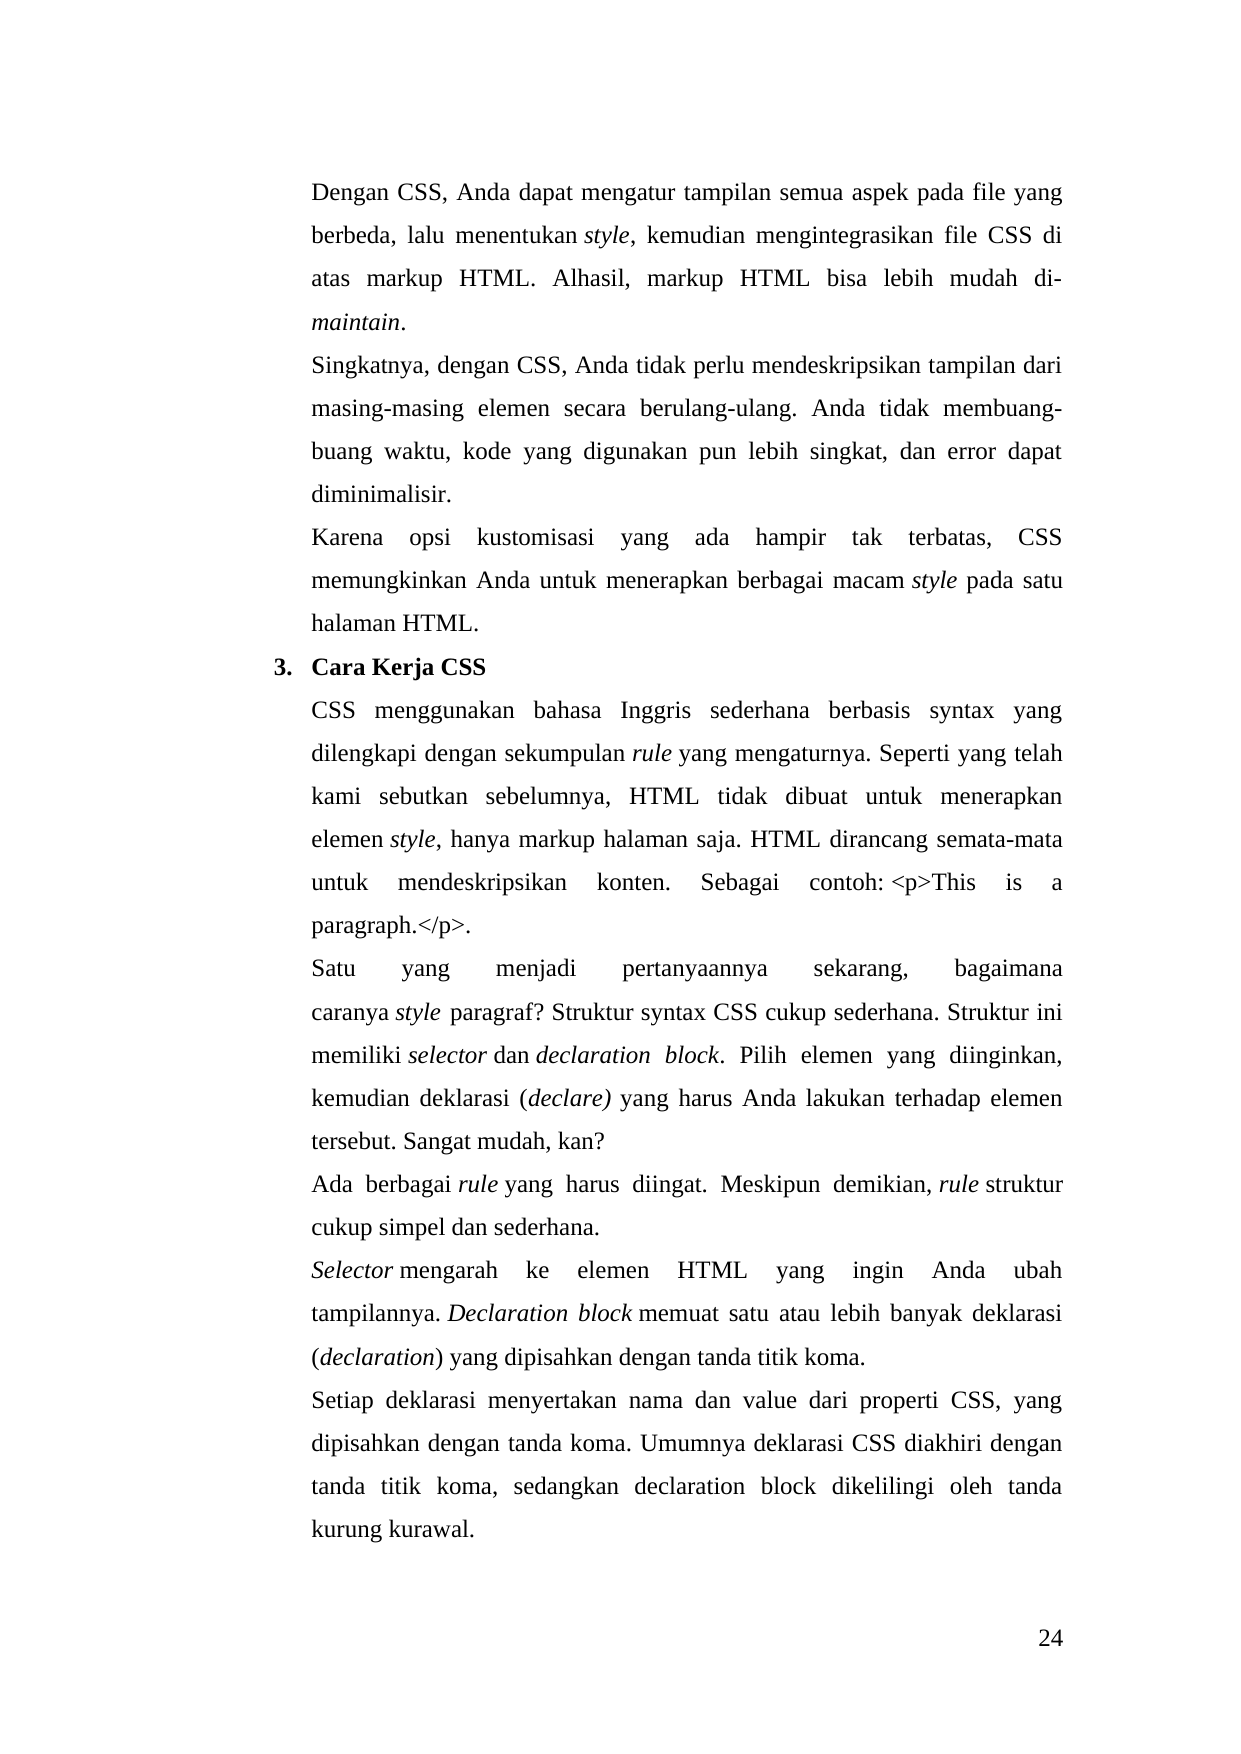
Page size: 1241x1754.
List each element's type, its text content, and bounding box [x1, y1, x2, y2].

text Satu yang menjadi pertanyaannya sekarang, bagaimana caranya style paragraf? Struktur syntax CSS cukup sederhana. Struktur ini memiliki selector dan declaration block. Pilih elemen yang diinginkan, kemudian deklarasi (declare) yang harus Anda lakukan terhadap elemen tersebut. Sangat mudah, kan? [311, 953, 1063, 1155]
text Selector mengarah ke elemen HTML yang ingin Anda ubah tampilannya. Declaration block memuat satu atau lebih banyak deklarasi (declaration) yang dipisahkan dengan tanda titik koma. [311, 1255, 1063, 1370]
text CSS menggunakan bahasa Inggris sederhana berbasis syntax yang dilengkapi dengan sekumpulan rule yang mengaturnya. Seperti yang telah kami sebutkan sebelumnya, HTML tidak dibuat untuk menerapkan elemen style, hanya markup halaman saja. HTML dirancang semata-mata untuk mendeskripsikan konten. Sebagai contoh: <p>This is a paragraph.</p>. [311, 695, 1063, 939]
text Dengan CSS, Anda dapat mengatur tampilan semua aspek pada file yang berbeda, lalu menentukan style, kemudian mengintegrasikan file CSS di atas markup HTML. Alhasil, markup HTML bisa lebih mudah di-maintain. [311, 177, 1063, 335]
text Karena opsi kustomisasi yang ada hampir tak terbatas, CSS memungkinkan Anda untuk menerapkan berbagai macam style pada satu halaman HTML. [311, 522, 1063, 637]
text Setiap deklarasi menyertakan nama dan value dari properti CSS, yang dipisahkan dengan tanda koma. Umumnya deklarasi CSS diakhiri dengan tanda titik koma, sedangkan declaration block dikelilingi oleh tanda kurung kurawal. [311, 1385, 1063, 1543]
text Singkatnya, dengan CSS, Anda tidak perlu mendeskripsikan tampilan dari masing-masing elemen secara berulang-ulang. Anda tidak membuang-buang waktu, kode yang digunakan pun lebih singkat, dan error dapat diminimalisir. [311, 350, 1063, 508]
text Ada berbagai rule yang harus diingat. Meskipun demikian, rule struktur cukup simpel dan sederhana. [311, 1169, 1063, 1241]
list Cara Kerja CSS [274, 652, 1063, 680]
